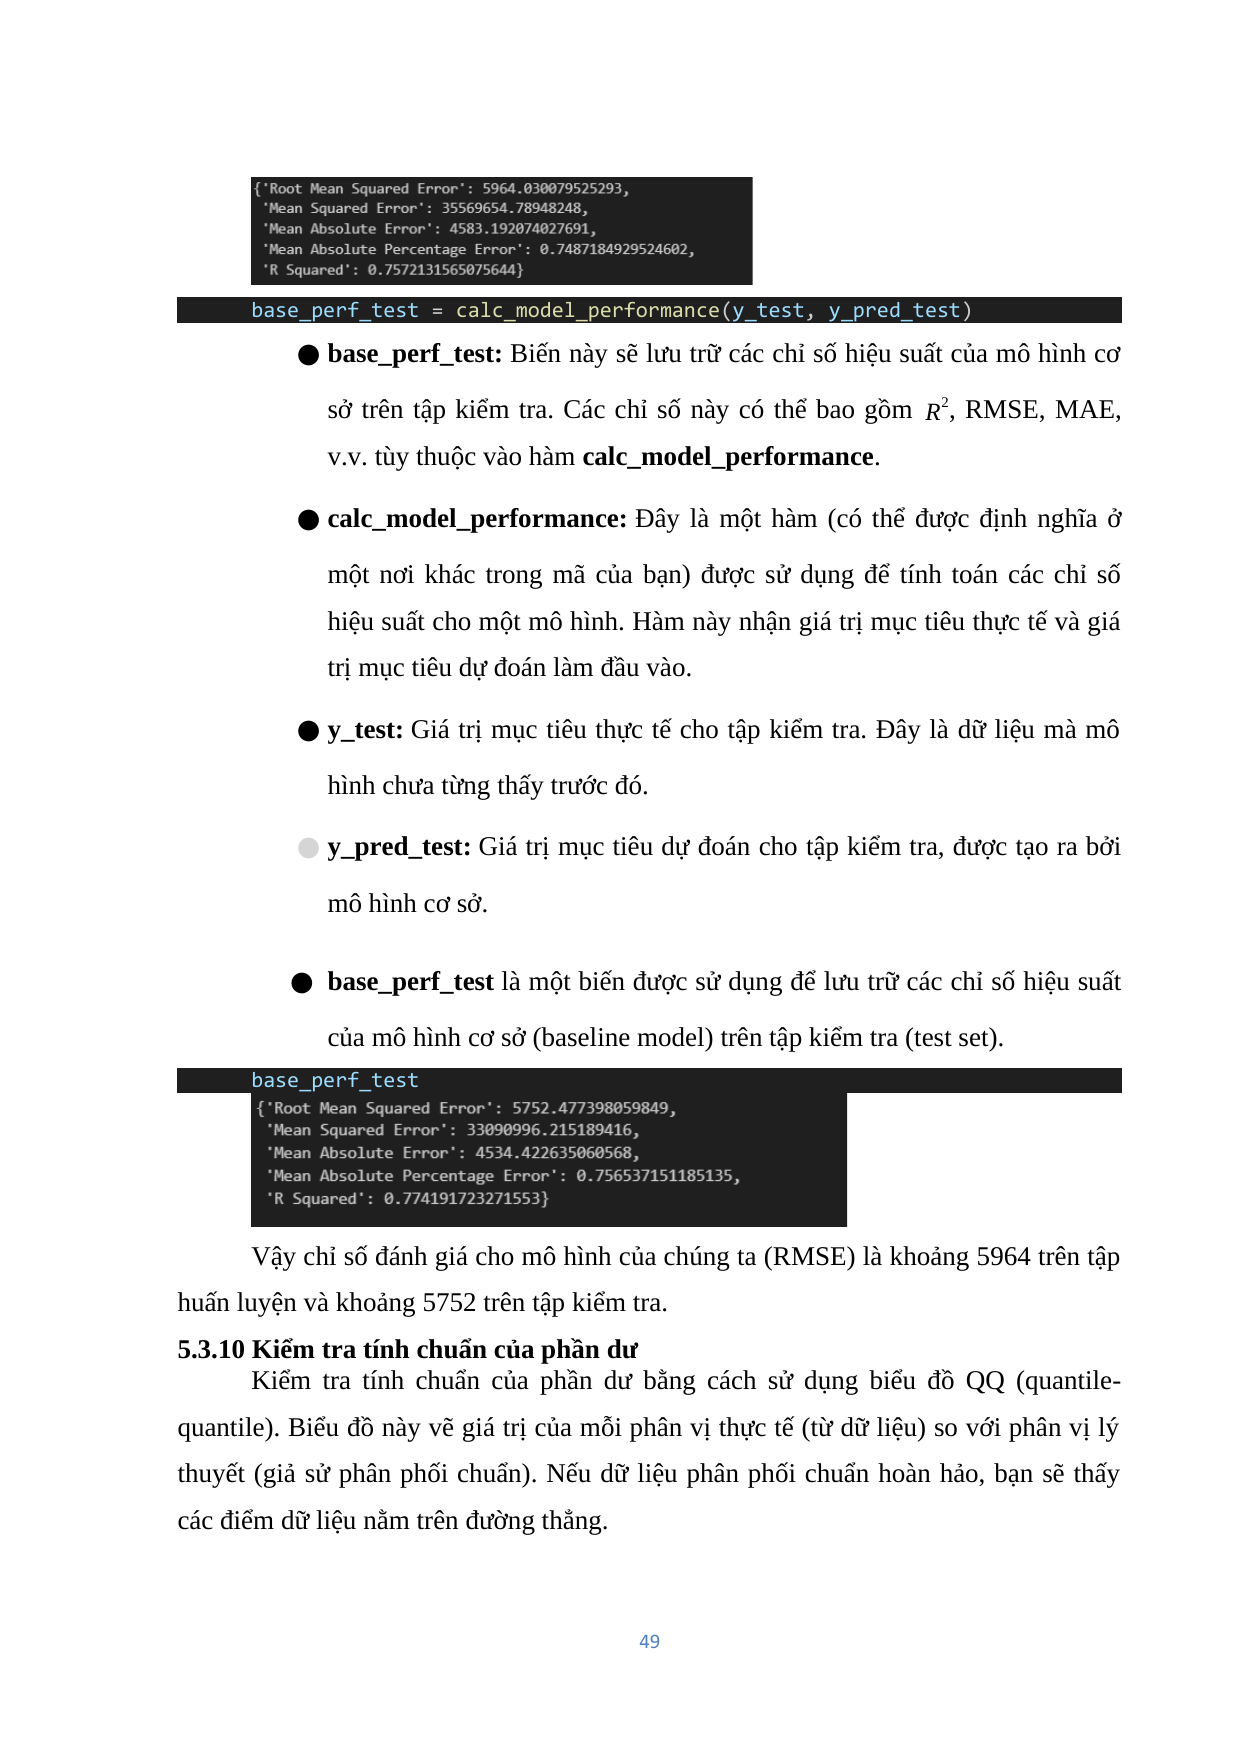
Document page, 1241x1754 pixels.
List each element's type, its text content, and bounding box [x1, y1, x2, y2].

list base_perf_test: Biến này sẽ lưu trữ các chỉ số hiệu suất của mô hình cơ sở trên tập kiểm tra. Các chỉ số này có thể bao gồm , RMSE, MAE, v.v. tùy thuộc vào hàm calc_model_performance. [297, 323, 1122, 471]
subtitle 5.3.10 Kiểm tra tính chuẩn của phần dư [177, 1333, 1122, 1364]
picture [251, 1093, 848, 1227]
list y_test: Giá trị mục tiêu thực tế cho tập kiểm tra. Đây là dữ liệu mà mô hình chưa từng thấy trước đó. [297, 698, 1122, 800]
text base_perf_test [177, 1068, 1122, 1093]
picture [251, 177, 753, 285]
list calc_model_performance: Đây là một hàm (có thể được định nghĩa ở một nơi khác trong mã của bạn) được sử dụng để tính toán các chỉ số hiệu suất cho một mô hình. Hàm này nhận giá trị mục tiêu thực tế và giá trị mục tiêu dự đoán làm đầu vào. [297, 487, 1122, 682]
text Kiểm tra tính chuẩn của phần dư bằng cách sử dụng biểu đồ QQ (quantile-quantile). Biểu đồ này vẽ giá trị của mỗi phân vị thực tế (từ dữ liệu) so với phân vị lý thuyết (giả sử phân phối chuẩn). Nếu dữ liệu phân phối chuẩn hoàn hảo, bạn sẽ thấy các điểm dữ liệu nằm trên đường thẳng. [177, 1364, 1122, 1535]
list y_pred_test: Giá trị mục tiêu dự đoán cho tập kiểm tra, được tạo ra bởi mô hình cơ sở. [297, 816, 1122, 918]
text Vậy chỉ số đánh giá cho mô hình của chúng ta (RMSE) là khoảng 5964 trên tập huấn luyện và khoảng 5752 trên tập kiểm tra. [177, 1239, 1122, 1317]
list base_perf_test là một biến được sử dụng để lưu trữ các chỉ số hiệu suất của mô hình cơ sở (baseline model) trên tập kiểm tra (test set). [290, 950, 1122, 1052]
text base_perf_test = calc_model_performance(y_test, y_pred_test) [177, 297, 1122, 323]
